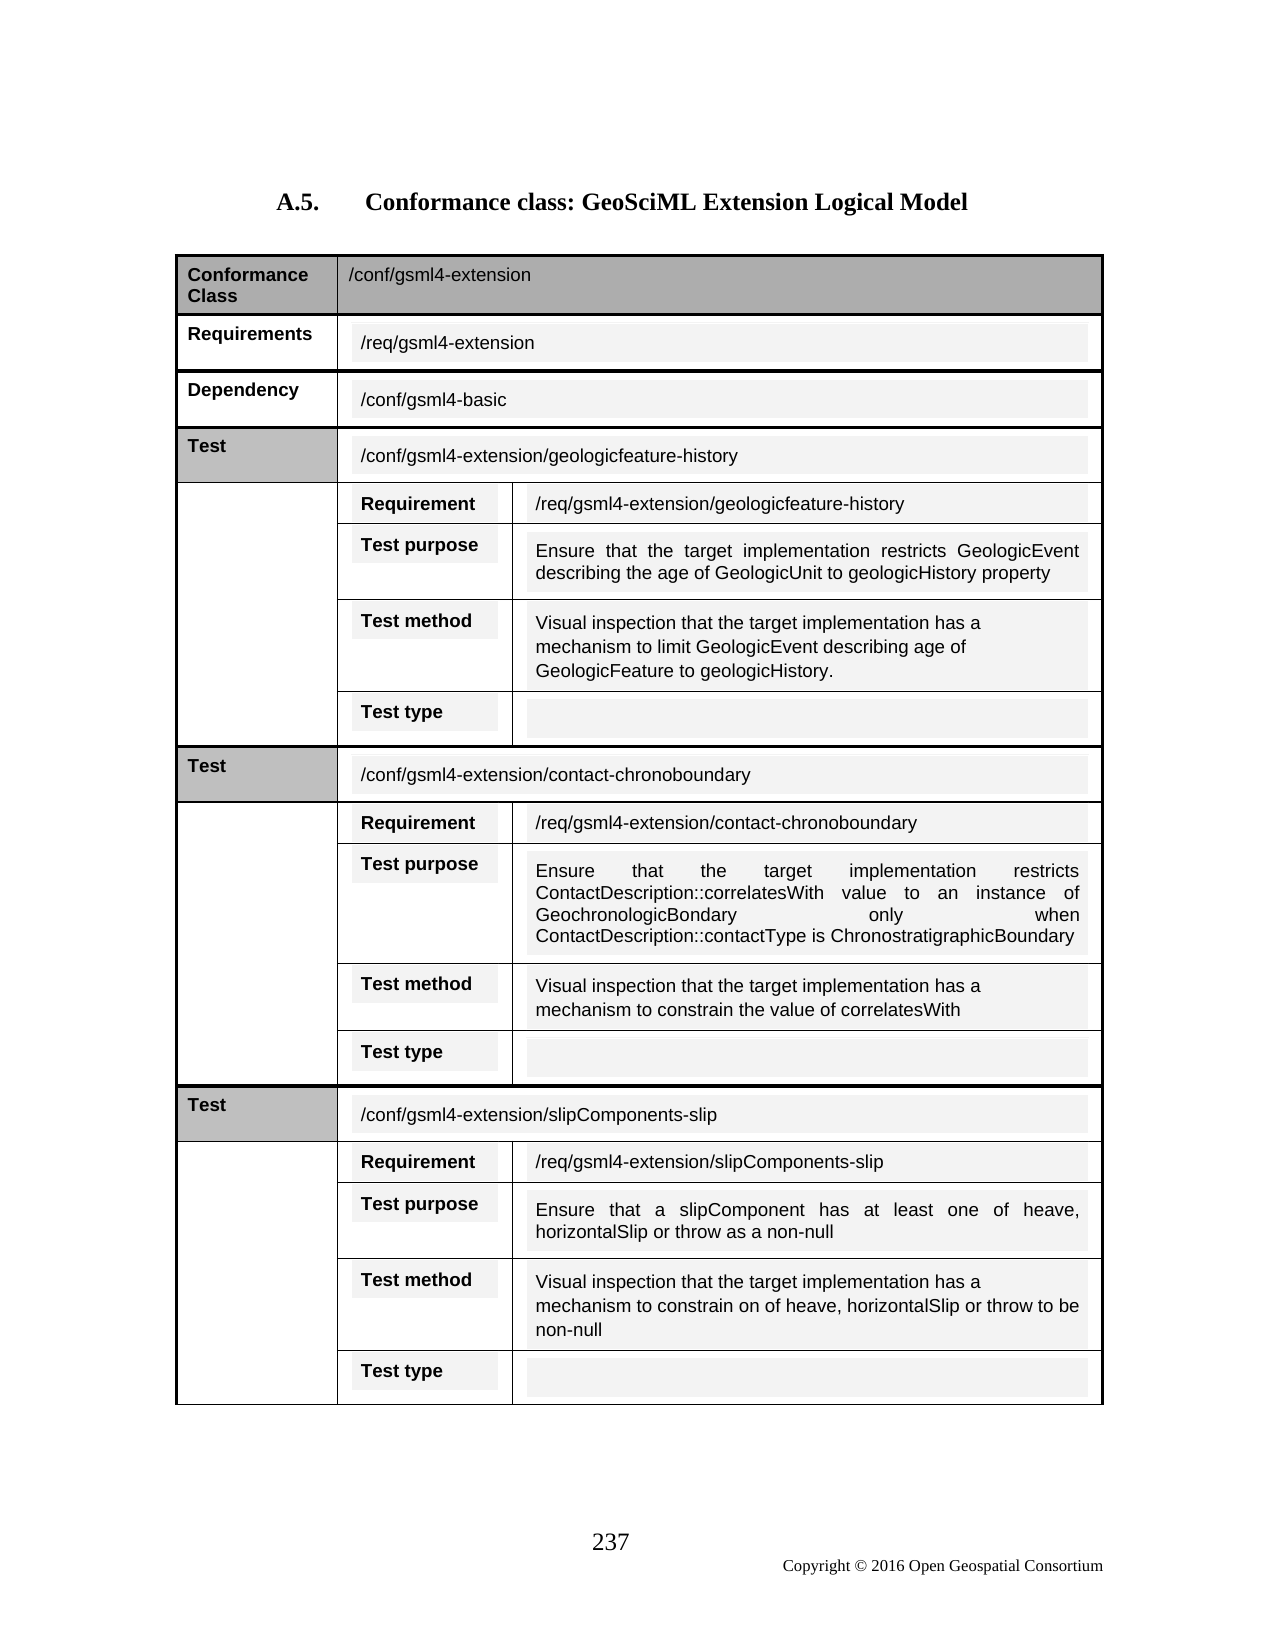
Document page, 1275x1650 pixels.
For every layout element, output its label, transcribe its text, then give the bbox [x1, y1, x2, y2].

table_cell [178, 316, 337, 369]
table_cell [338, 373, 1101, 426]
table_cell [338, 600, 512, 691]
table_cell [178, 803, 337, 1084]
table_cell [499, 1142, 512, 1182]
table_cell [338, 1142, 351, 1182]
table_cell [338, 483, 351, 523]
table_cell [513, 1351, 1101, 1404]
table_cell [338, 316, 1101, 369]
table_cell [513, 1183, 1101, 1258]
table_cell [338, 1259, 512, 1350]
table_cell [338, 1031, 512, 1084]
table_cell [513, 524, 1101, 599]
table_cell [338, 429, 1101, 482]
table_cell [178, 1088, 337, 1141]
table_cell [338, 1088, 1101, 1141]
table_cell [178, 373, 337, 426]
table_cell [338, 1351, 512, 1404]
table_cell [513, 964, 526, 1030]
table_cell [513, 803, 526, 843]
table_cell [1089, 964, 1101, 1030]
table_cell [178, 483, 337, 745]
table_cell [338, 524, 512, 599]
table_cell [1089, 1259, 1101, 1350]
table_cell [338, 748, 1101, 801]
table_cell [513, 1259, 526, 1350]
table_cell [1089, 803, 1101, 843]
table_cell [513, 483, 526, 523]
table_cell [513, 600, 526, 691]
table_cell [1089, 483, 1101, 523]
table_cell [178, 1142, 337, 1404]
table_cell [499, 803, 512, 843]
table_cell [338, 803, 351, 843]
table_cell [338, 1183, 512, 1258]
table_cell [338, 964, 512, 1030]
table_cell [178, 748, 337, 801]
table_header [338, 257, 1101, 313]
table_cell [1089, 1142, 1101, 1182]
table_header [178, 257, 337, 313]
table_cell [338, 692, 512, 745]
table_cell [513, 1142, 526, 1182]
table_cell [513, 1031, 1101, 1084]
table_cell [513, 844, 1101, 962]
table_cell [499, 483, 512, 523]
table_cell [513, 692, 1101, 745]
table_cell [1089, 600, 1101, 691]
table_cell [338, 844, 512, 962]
text Conformance class: GeoSciML Extension Logical Model [276, 187, 1034, 216]
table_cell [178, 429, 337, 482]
